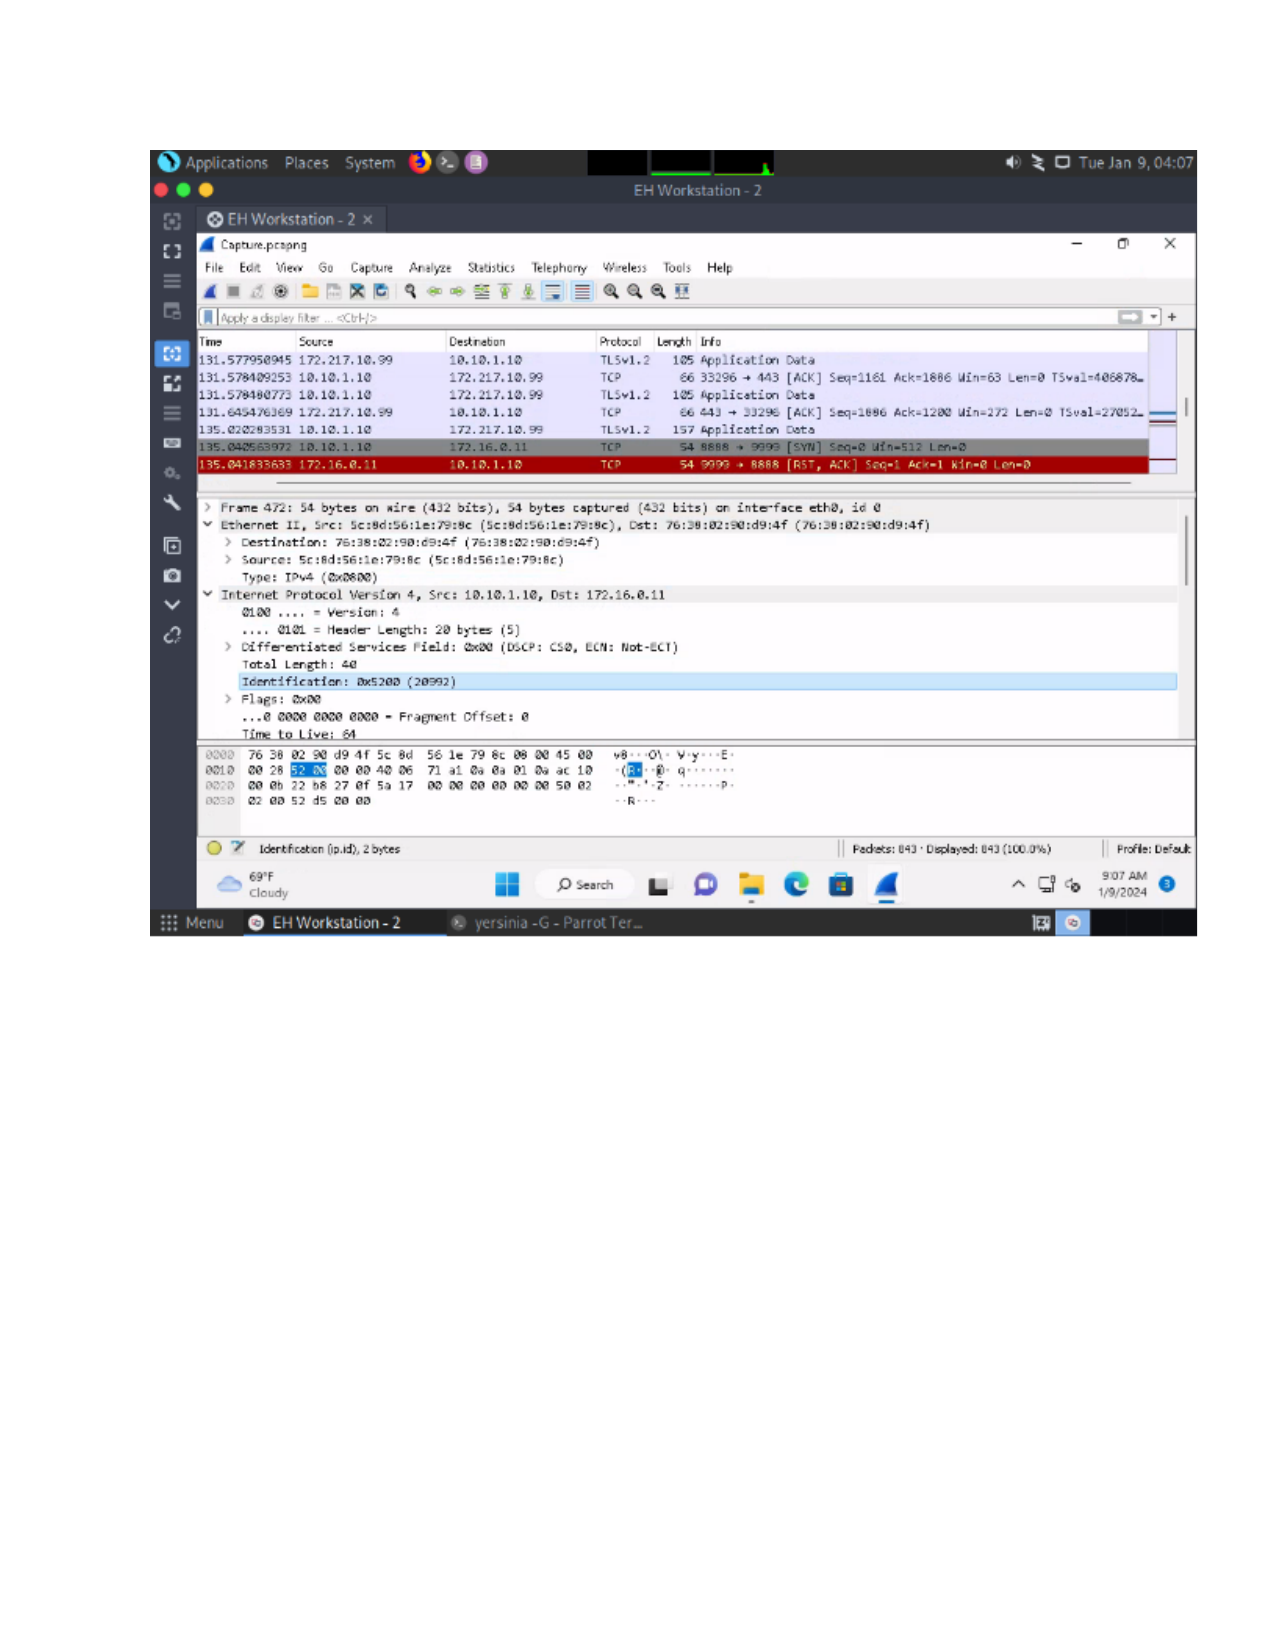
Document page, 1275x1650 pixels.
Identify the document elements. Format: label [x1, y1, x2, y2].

picture [150, 150, 1198, 938]
